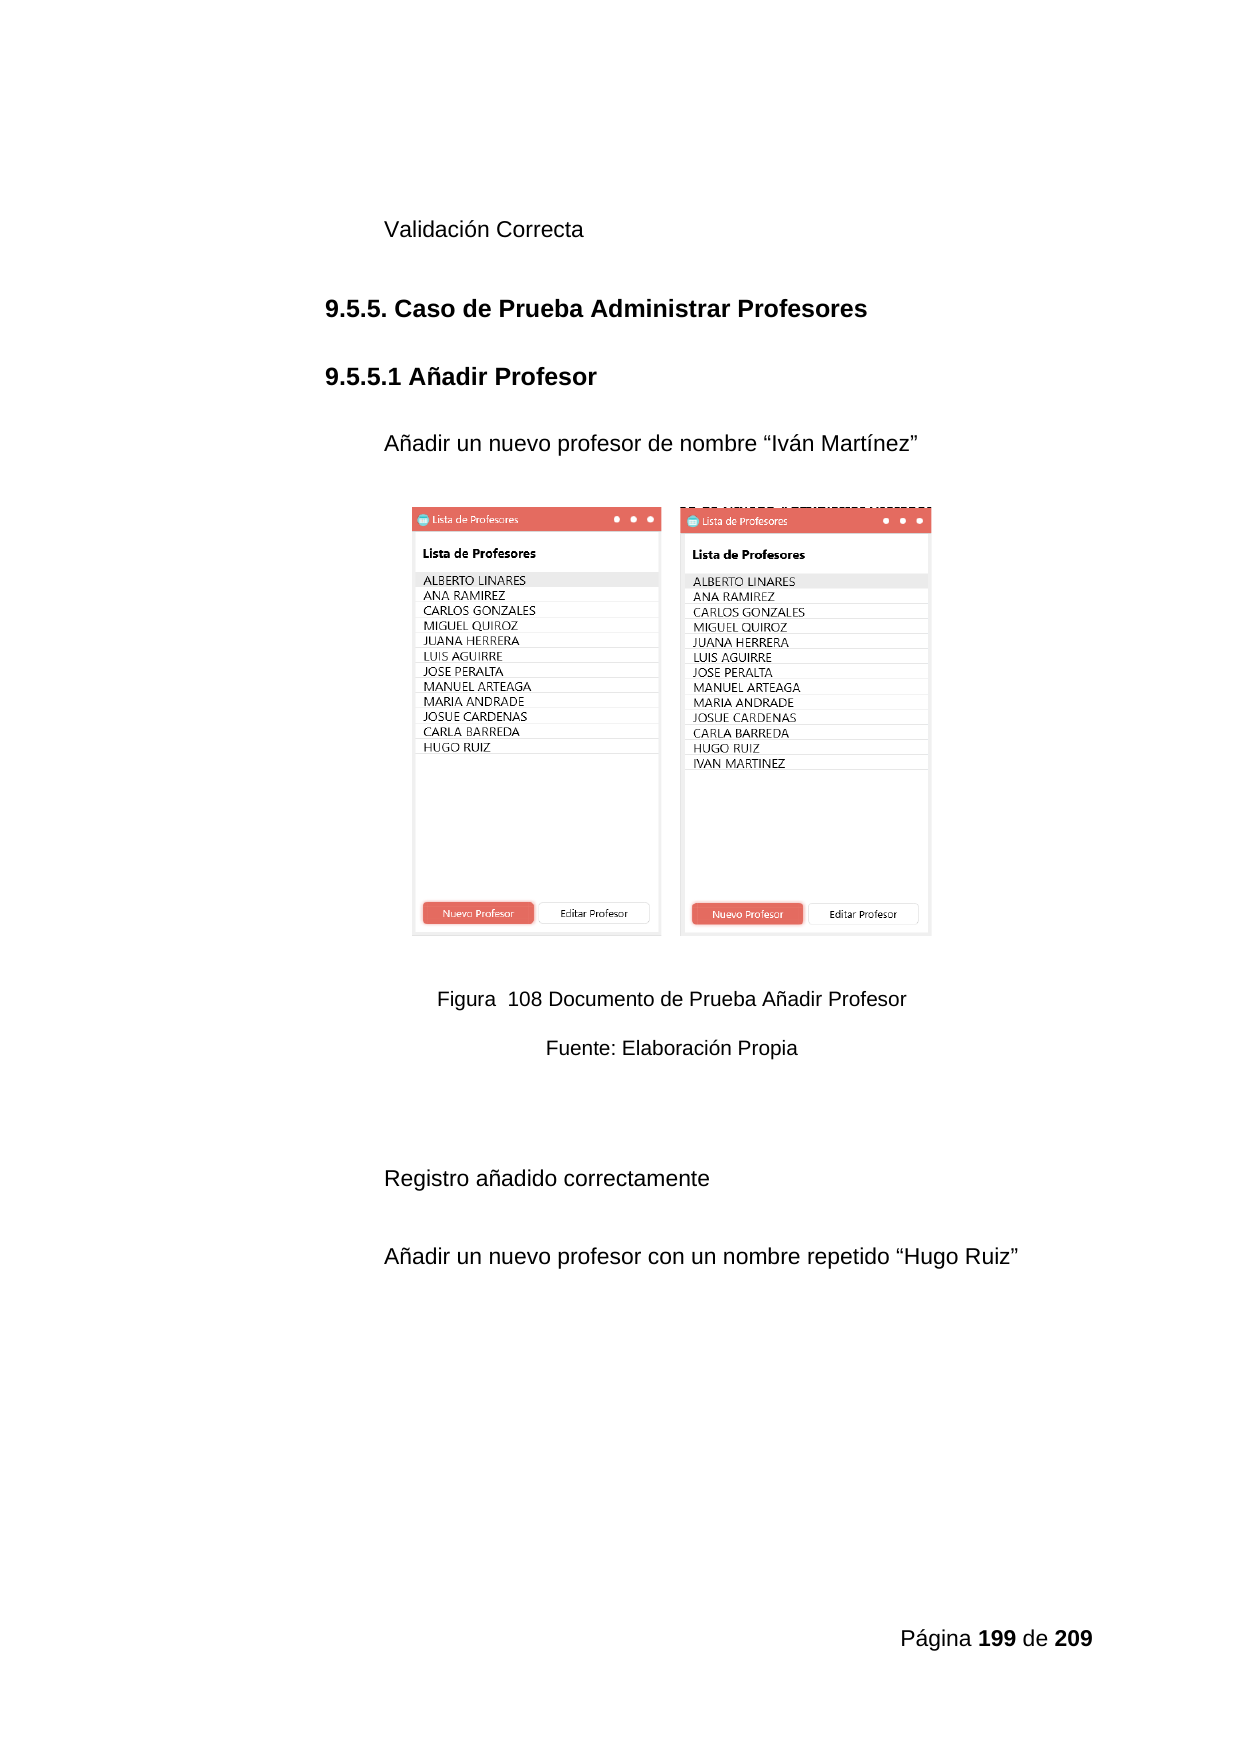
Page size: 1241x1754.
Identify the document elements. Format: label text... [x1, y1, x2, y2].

text 9.5.5.1 Añadir Profesor [251, 362, 1092, 390]
picture [412, 507, 662, 936]
text Registro añadido correctamente [325, 1165, 1092, 1191]
text Añadir un nuevo profesor con un nombre repetido “Hugo Ruiz” [325, 1243, 1092, 1269]
text Validación Correcta [325, 216, 1092, 242]
text 9.5.5. Caso de Prueba Administrar Profesores [251, 293, 1092, 322]
text Añadir un nuevo profesor de nombre “Iván Martínez” [325, 430, 1092, 456]
text Fuente: Elaboración Propia [177, 1036, 1092, 1060]
text Figura 114 Documento de Prueba Añadir Profesor [251, 987, 1092, 1011]
picture [680, 507, 932, 936]
